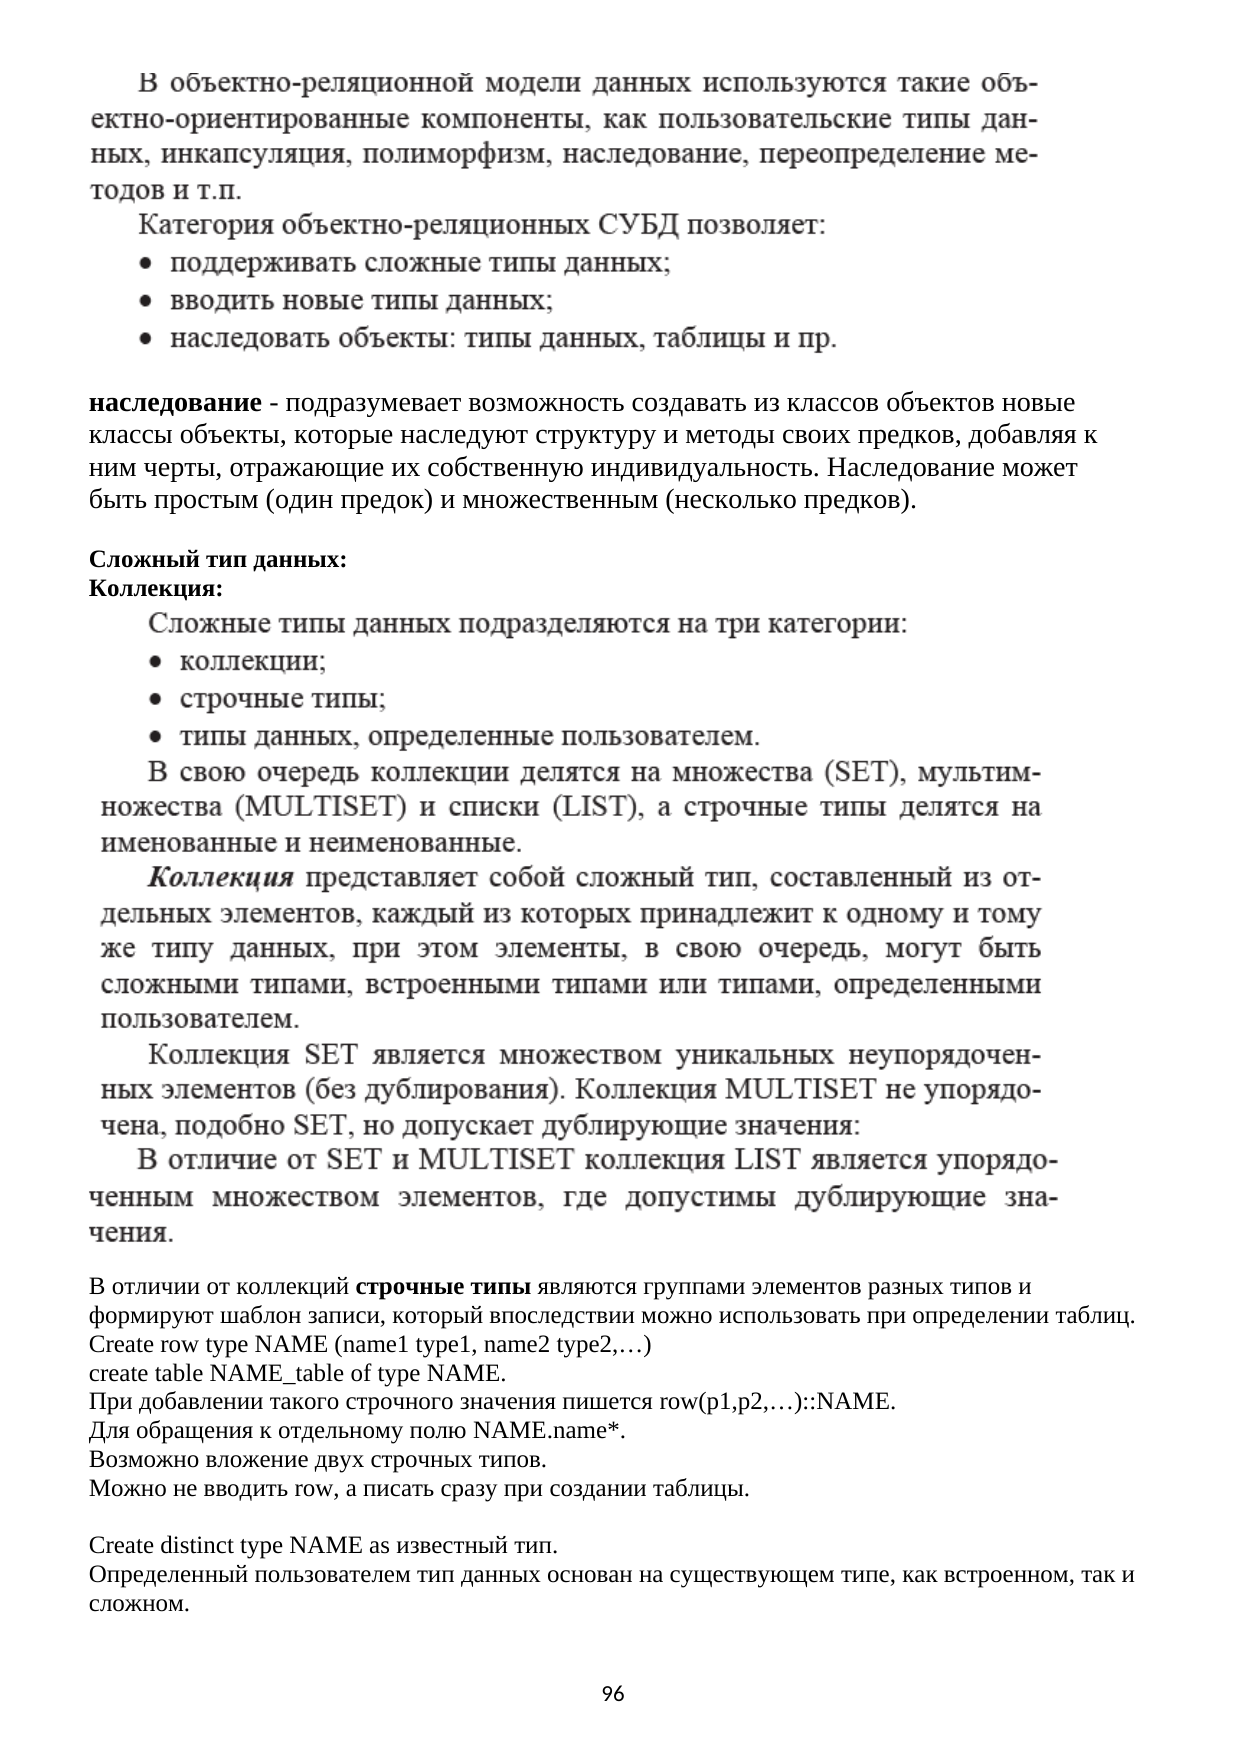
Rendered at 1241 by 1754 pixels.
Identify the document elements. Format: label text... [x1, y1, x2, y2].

text Возможно вложение двух строчных типов. [89, 1444, 1137, 1473]
text При добавлении такого строчного значения пишется row(p1,p2,…)::NAME. [89, 1386, 1137, 1415]
text Определенный пользователем тип данных основан на существующем типе, как встроенном, так и сложном. [89, 1559, 1137, 1616]
text Сложный тип данных: [89, 544, 1127, 573]
text Create distinct type NAME as известный тип. [89, 1530, 1137, 1559]
picture [88, 73, 1064, 356]
text Create row type NAME (name1 type1, name2 type2,…) [89, 1329, 1137, 1358]
text В отличии от коллекций строчные типы являются группами элементов разных типов и формируют шаблон записи, который впоследствии можно использовать при определении таблиц. [89, 1271, 1137, 1329]
text наследование - подразумевает возможность создавать из классов объектов новые классы объекты, которые наследуют структуру и методы своих предков, добавляя к ним черты, отражающие их собственную индивидуальность. Наследование может быть простым (один предок) и множественным (несколько предков). [89, 385, 1137, 515]
text create table NAME_table of type NAME. [89, 1358, 1137, 1386]
picture [88, 601, 1064, 1245]
text Для обращения к отдельному полю NAME.name*. [89, 1415, 1137, 1444]
text Можно не вводить row, а писать сразу при создании таблицы. [89, 1473, 1137, 1501]
